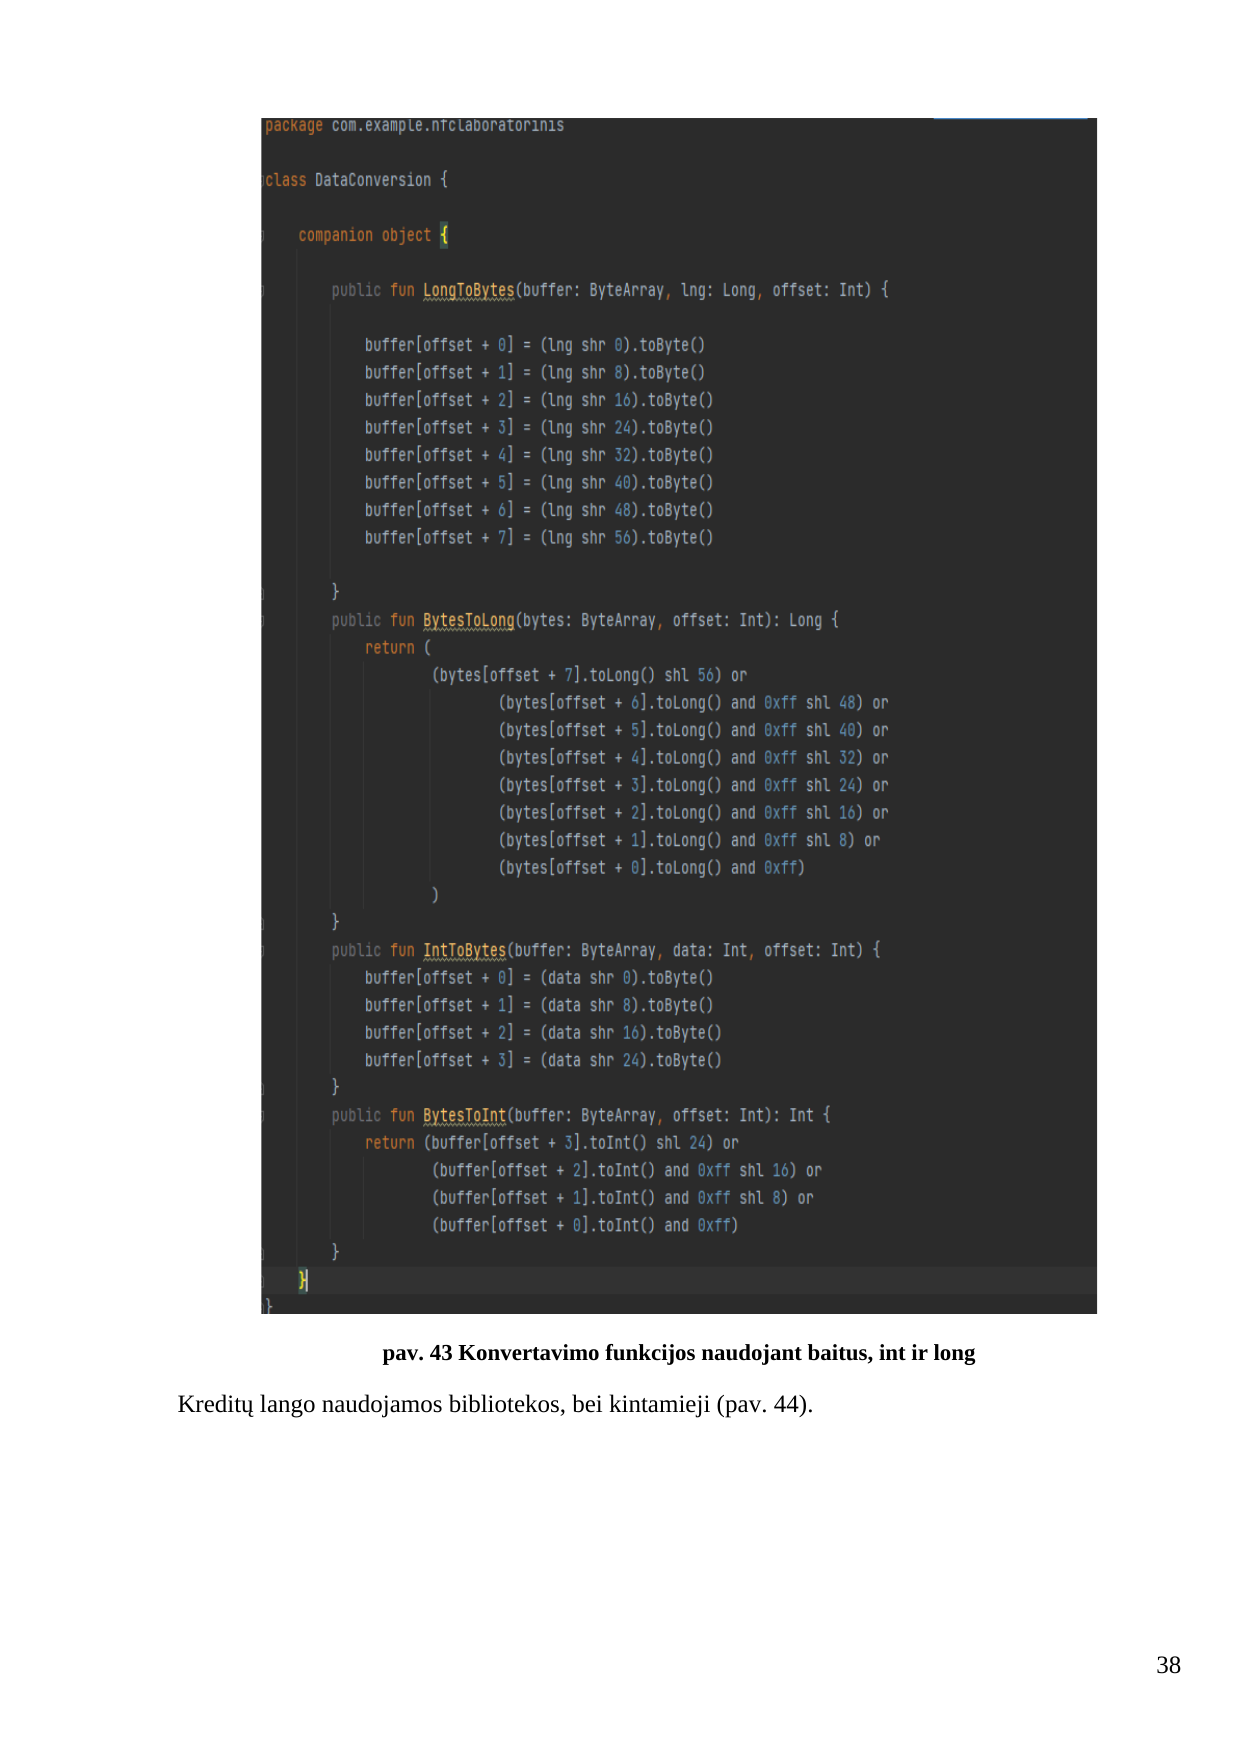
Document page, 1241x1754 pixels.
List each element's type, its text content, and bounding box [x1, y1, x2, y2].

text pav. 43 Konvertavimo funkcijos naudojant baitus, int ir long [177, 1338, 1181, 1365]
text Kreditų lango naudojamos bibliotekos, bei kintamieji (pav. 44). [177, 1389, 1181, 1418]
picture [261, 118, 1098, 1314]
